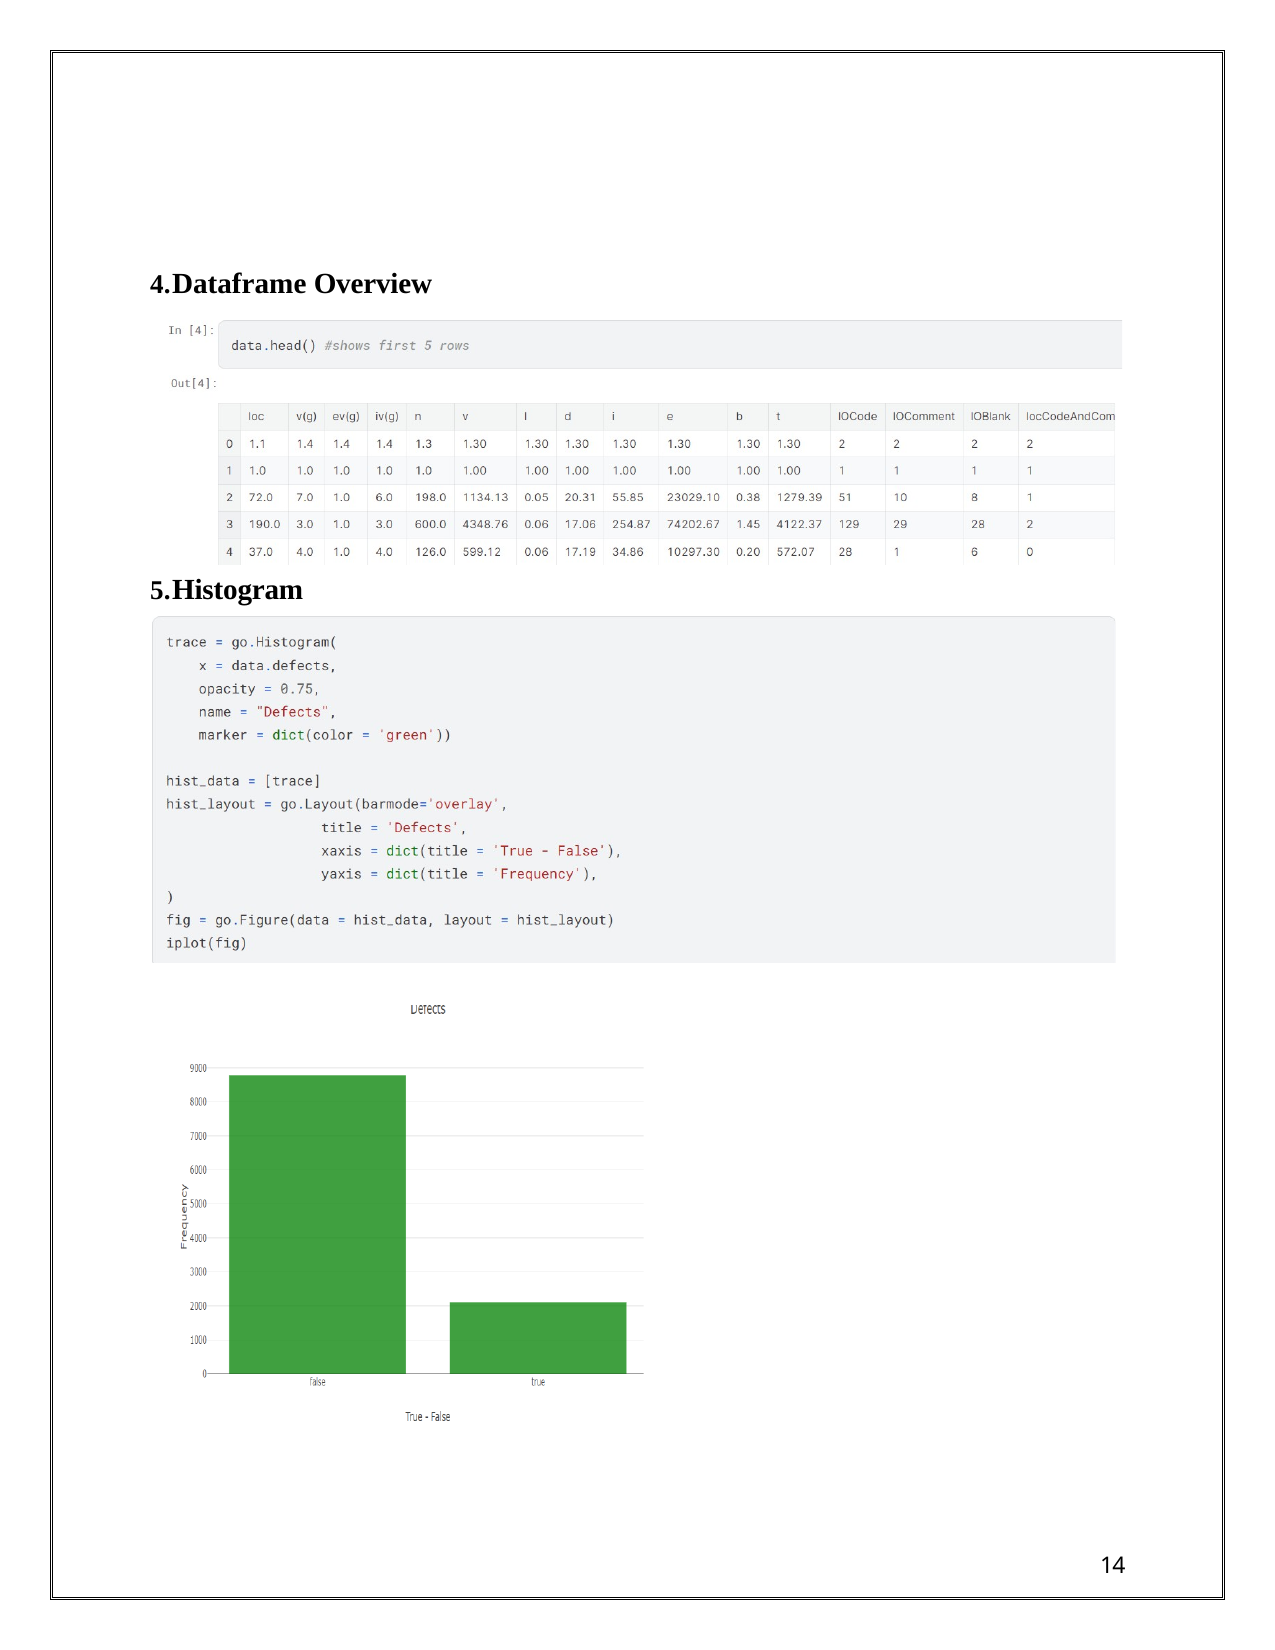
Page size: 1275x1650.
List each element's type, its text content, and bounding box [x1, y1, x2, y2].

picture [168, 320, 1123, 324]
list Dataframe Overview [150, 266, 1162, 299]
picture [152, 616, 1116, 963]
list Histogram [150, 324, 1162, 605]
picture [180, 1005, 644, 1421]
